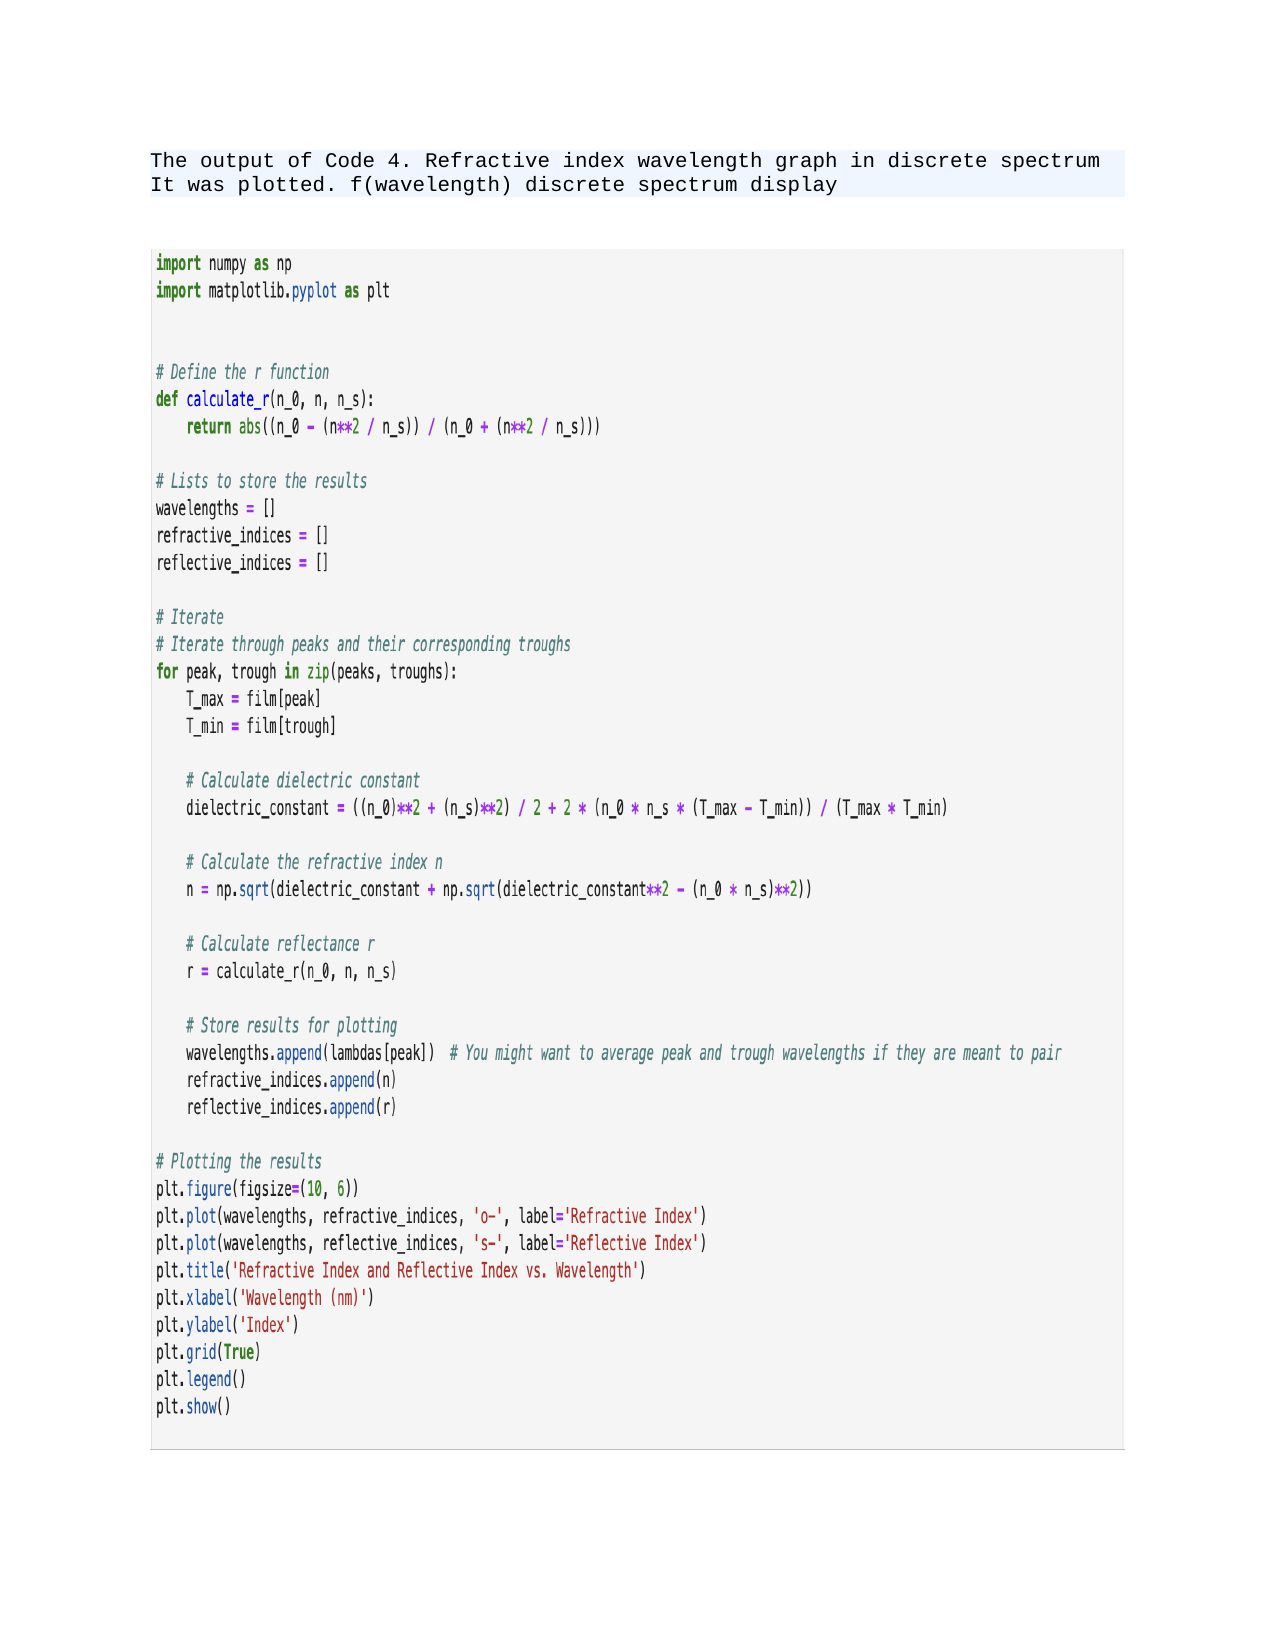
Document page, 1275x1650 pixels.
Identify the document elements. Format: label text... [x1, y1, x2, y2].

picture [150, 249, 1125, 1450]
text The output of Code 4. Refractive index wavelength graph in discrete spectrum It was plotted. f(wavelength) discrete spectrum display [150, 150, 1125, 197]
